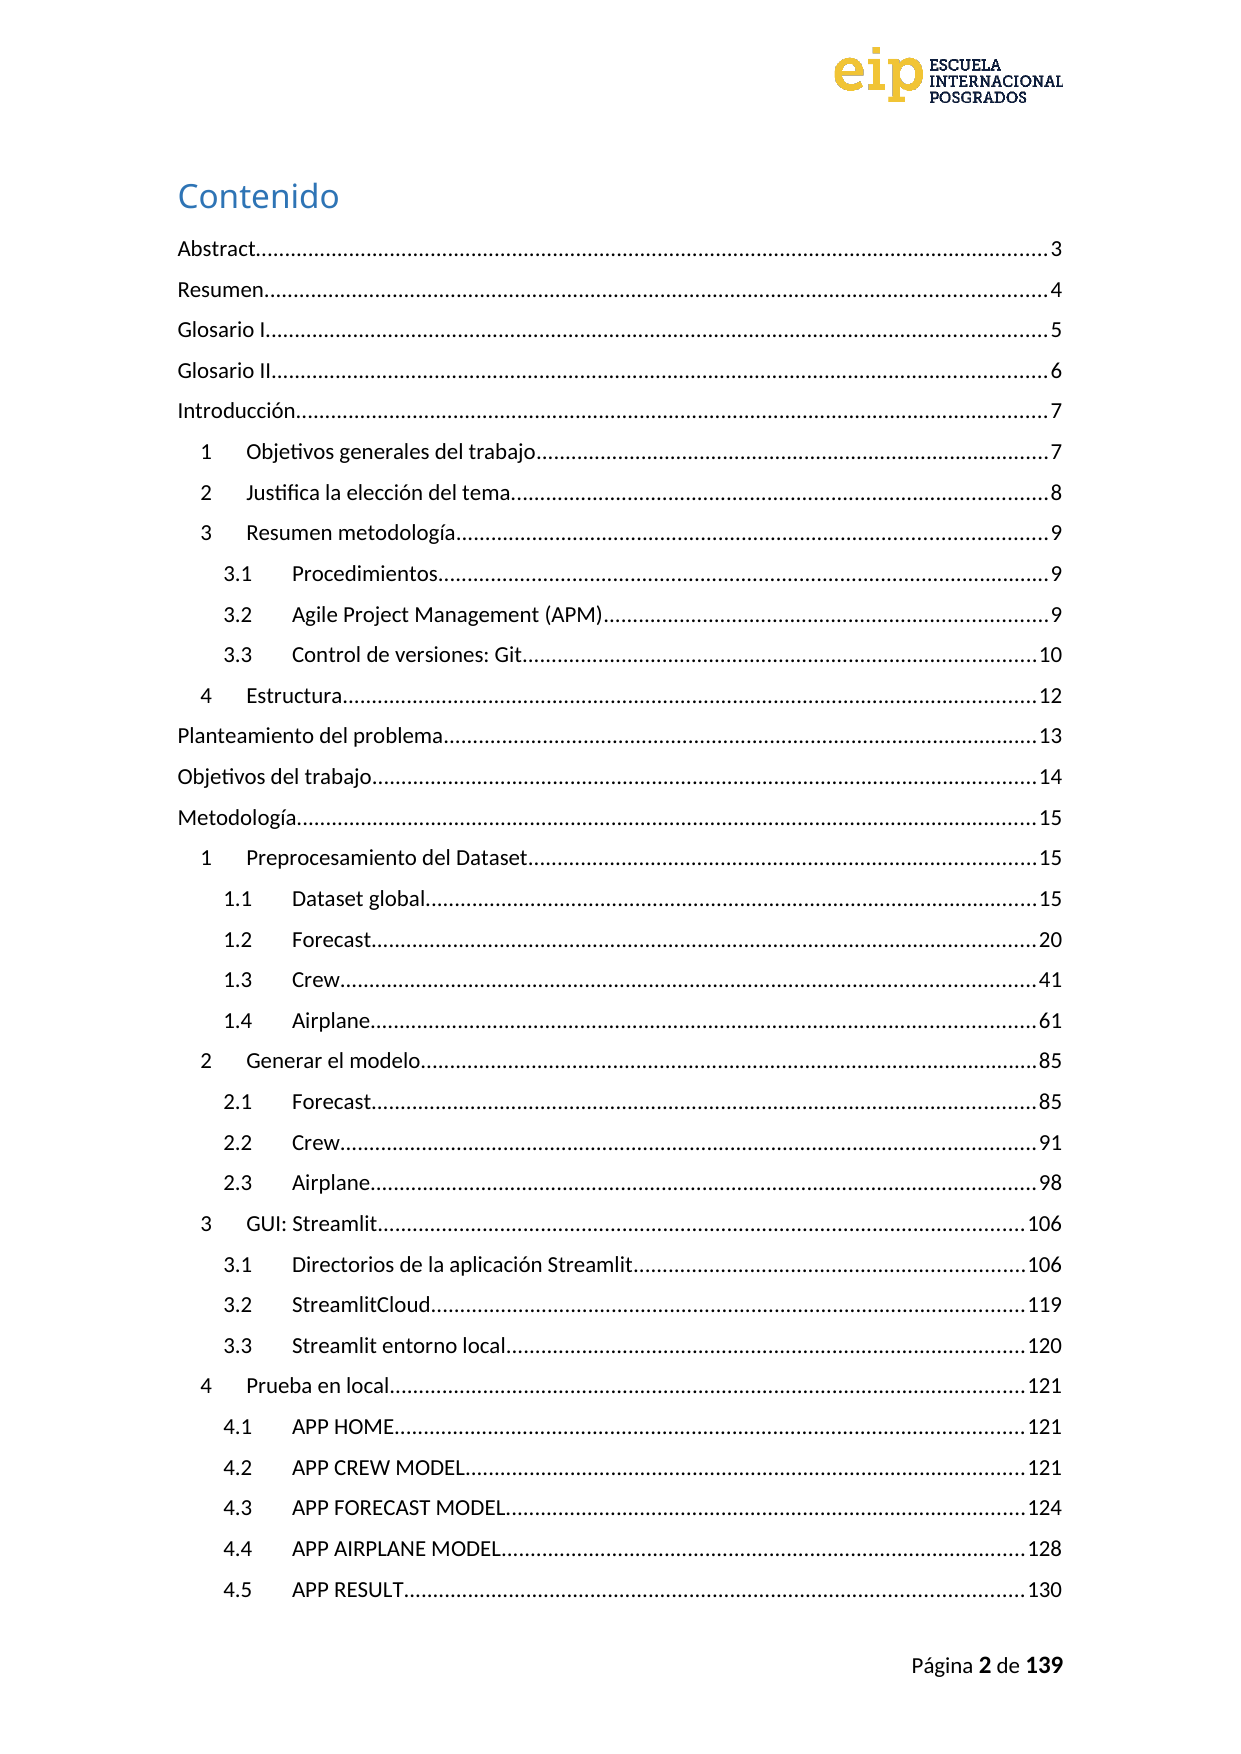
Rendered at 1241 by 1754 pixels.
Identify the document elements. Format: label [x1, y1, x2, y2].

picture [834, 47, 1063, 103]
